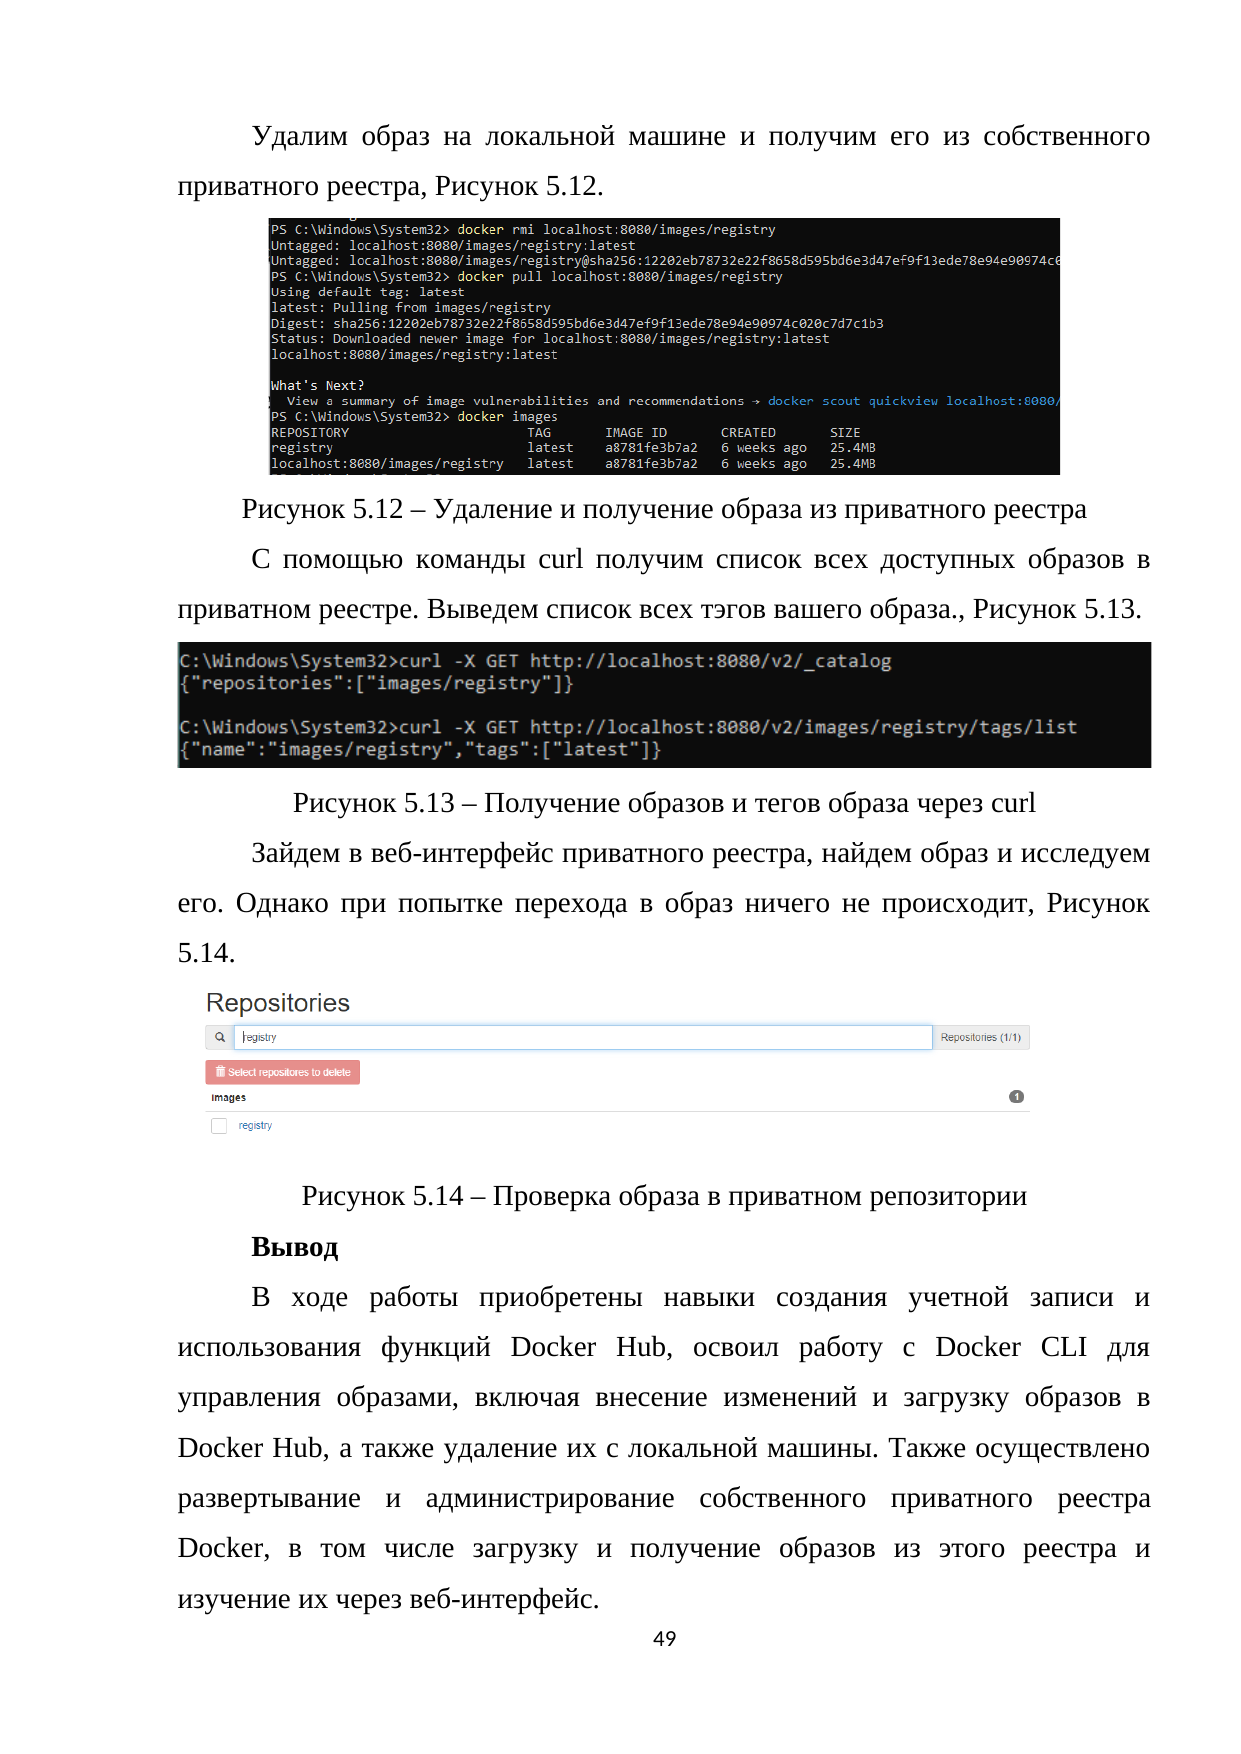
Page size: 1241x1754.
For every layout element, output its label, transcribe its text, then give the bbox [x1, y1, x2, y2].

text В ходе работы приобретены навыки создания учетной записи и использования функций Docker Hub, освоил работу с Docker CLI для управления образами, включая внесение изменений и загрузку образов в Docker Hub, а также удаление их с локальной машины. Также осуществлено развертывание и администрирование собственного приватного реестра Docker, в том числе загрузку и получение образов из этого реестра и изучение их через веб-интерфейс. [177, 1279, 1152, 1614]
picture [268, 218, 1061, 475]
text Рисунок 5.14 – Проверка образа в приватном репозитории [177, 1178, 1152, 1212]
picture [177, 986, 1152, 1162]
text Зайдем в веб-интерфейс приватного реестра, найдем образ и исследуем его. Однако при попытке перехода в образ ничего не происходит, Рисунок 5.14. [177, 835, 1152, 969]
picture [177, 642, 1152, 768]
text С помощью команды curl получим список всех доступных образов в приватном реестре. Выведем список всех тэгов вашего образа., Рисунок 5.13. [177, 541, 1152, 625]
text Удалим образ на локальной машине и получим его из собственного приватного реестра, Рисунок 5.12. [177, 118, 1152, 202]
text Рисунок 5.13 – Получение образов и тегов образа через curl [177, 785, 1152, 818]
text Рисунок 5.12 – Удаление и получение образа из приватного реестра [177, 491, 1152, 524]
text Вывод [177, 1229, 1152, 1262]
